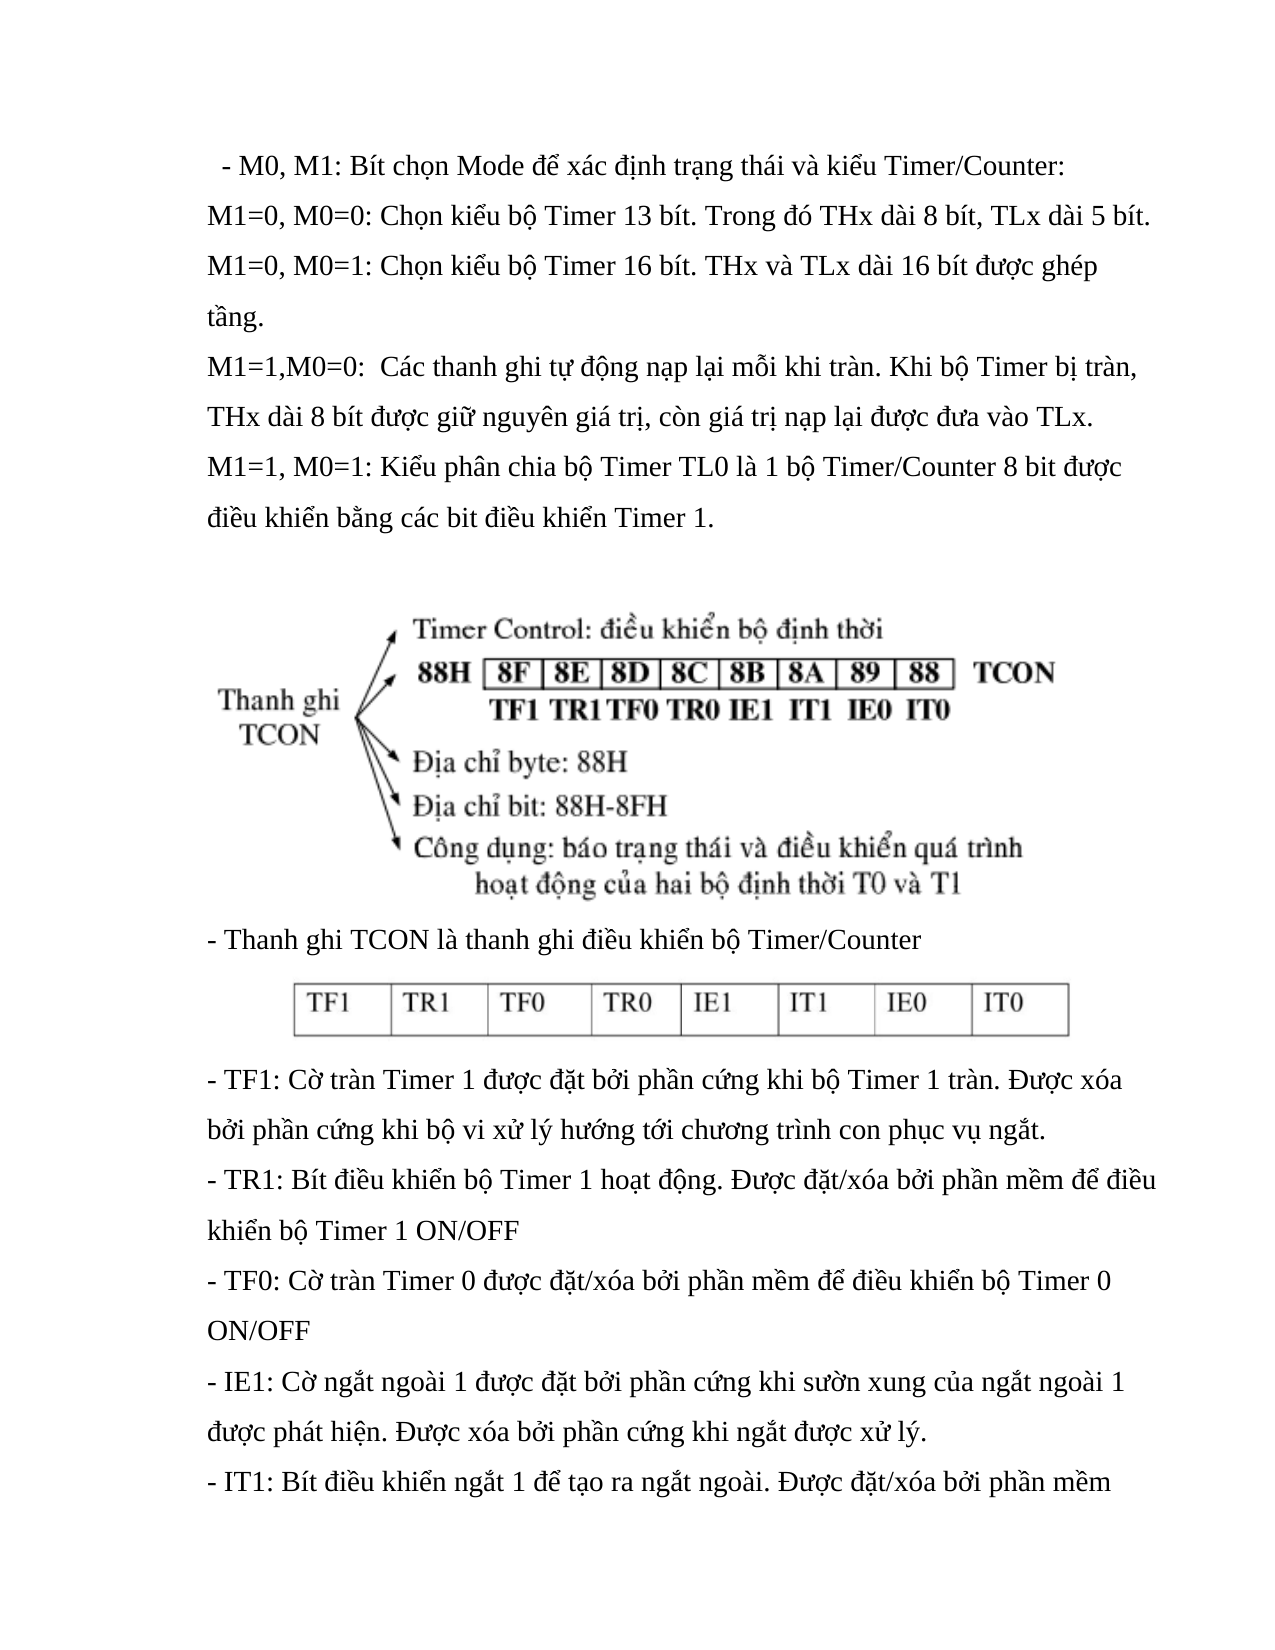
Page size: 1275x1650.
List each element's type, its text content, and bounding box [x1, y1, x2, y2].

text - TF0: Cờ tràn Timer 0 được đặt/xóa bởi phần mềm để điều khiển bộ Timer 0 ON/OFF [207, 1263, 1157, 1347]
text - TF1: Cờ tràn Timer 1 được đặt bởi phần cứng khi bộ Timer 1 tràn. Được xóa bởi phần cứng khi bộ vi xử lý hướng tới chương trình con phục vụ ngắt. [207, 1062, 1157, 1146]
text M1=1, M0=1: Kiểu phân chia bộ Timer TL0 là 1 bộ Timer/Counter 8 bit được điều khiển bằng các bit điều khiển Timer 1. [207, 449, 1157, 533]
picture [206, 600, 1059, 909]
text - M0, M1: Bít chọn Mode để xác định trạng thái và kiểu Timer/Counter: [207, 148, 1157, 181]
text M1=1,M0=0: Các thanh ghi tự động nạp lại mỗi khi tràn. Khi bộ Timer bị tràn, THx dài 8 bít được giữ nguyên giá trị, còn giá trị nạp lại được đưa vào TLx. [207, 349, 1157, 433]
text - Thanh ghi TCON là thanh ghi điều khiển bộ Timer/Counter [207, 922, 1157, 956]
text M1=0, M0=1: Chọn kiểu bộ Timer 16 bít. THx và TLx dài 16 bít được ghép tầng. [207, 248, 1157, 332]
text - TR1: Bít điều khiển bộ Timer 1 hoạt động. Được đặt/xóa bởi phần mềm để điều khiển bộ Timer 1 ON/OFF [207, 1162, 1157, 1246]
text - IT1: Bít điều khiển ngắt 1 để tạo ra ngắt ngoài. Được đặt/xóa bởi phần mềm [207, 1464, 1157, 1498]
picture [281, 972, 1083, 1048]
text M1=0, M0=0: Chọn kiểu bộ Timer 13 bít. Trong đó THx dài 8 bít, TLx dài 5 bít. [207, 198, 1157, 232]
text - IE1: Cờ ngắt ngoài 1 được đặt bởi phần cứng khi sườn xung của ngắt ngoài 1 được phát hiện. Được xóa bởi phần cứng khi ngắt được xử lý. [207, 1364, 1157, 1448]
